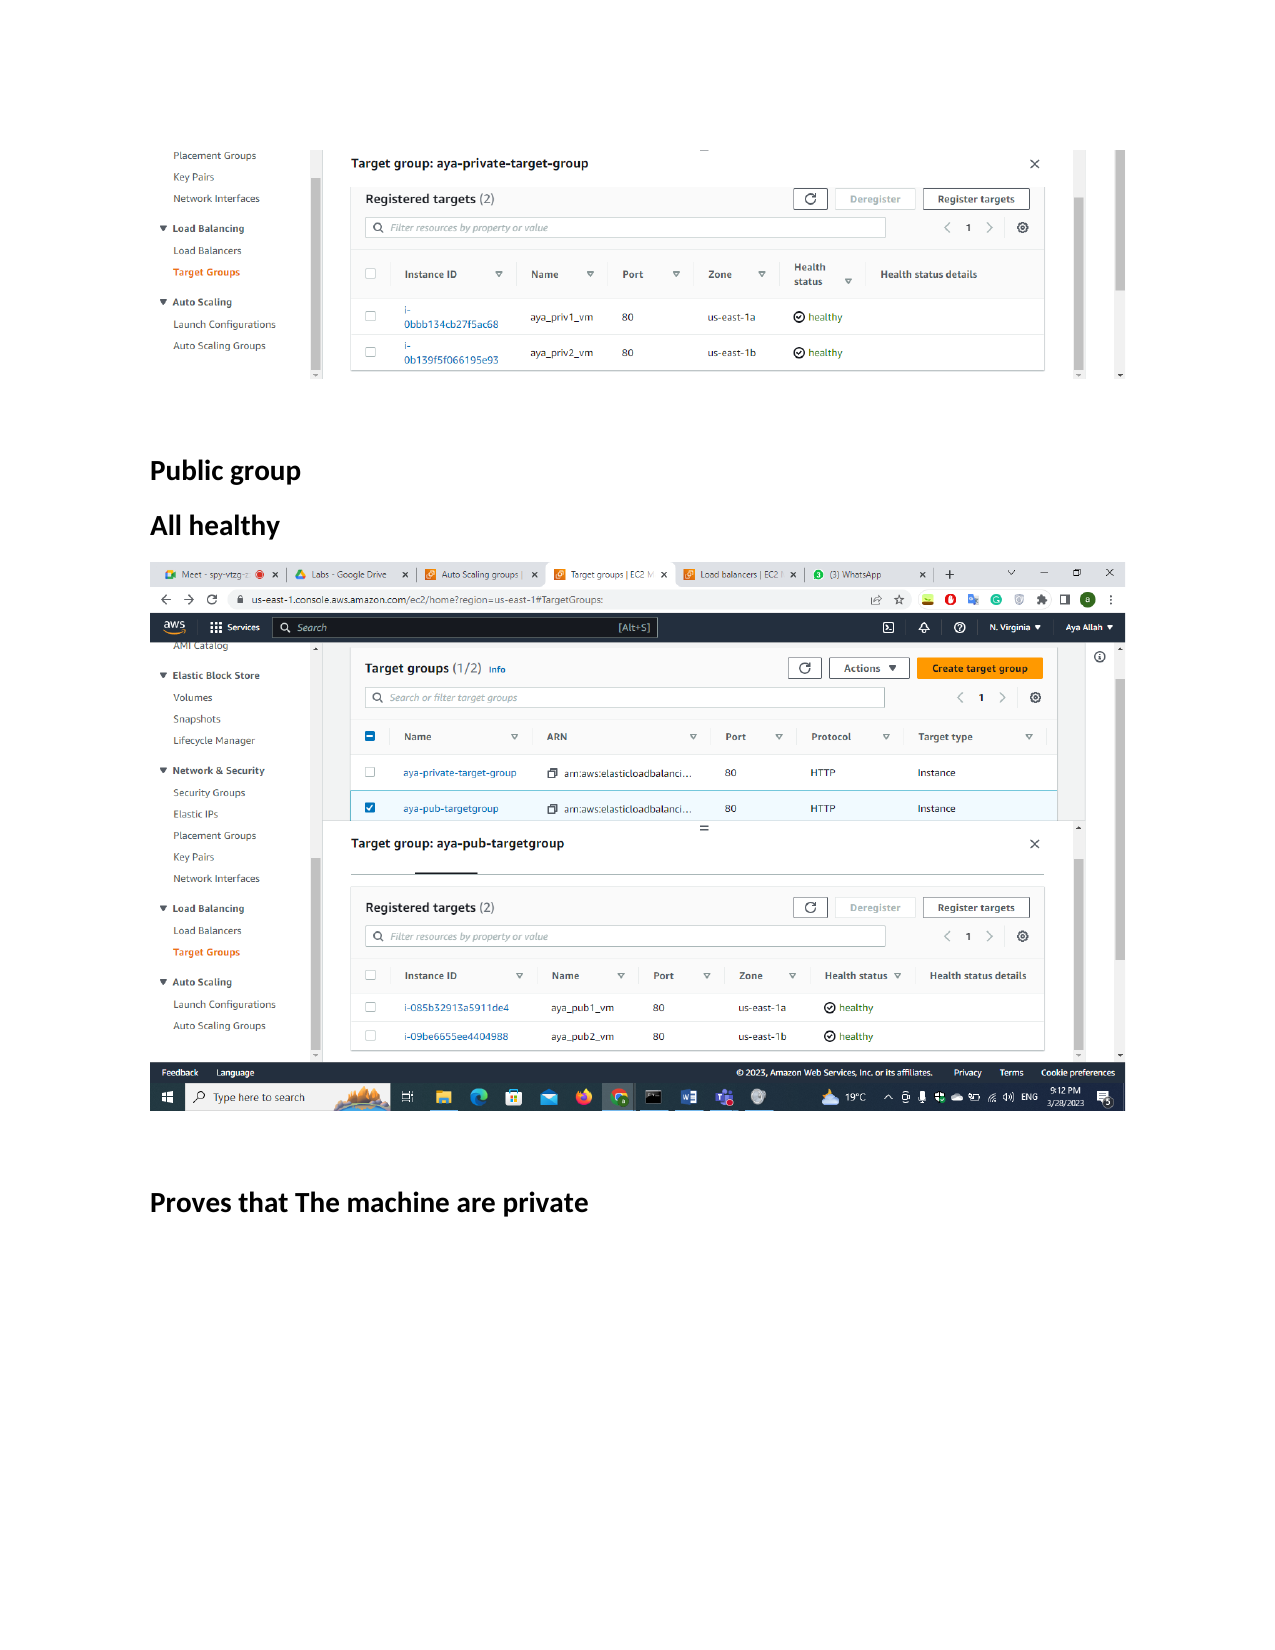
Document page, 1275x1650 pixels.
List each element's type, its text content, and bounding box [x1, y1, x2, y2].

picture [150, 562, 1125, 1111]
text Public group [150, 452, 1125, 488]
picture [150, 150, 1125, 379]
text Proves that The machine are private [150, 1184, 1125, 1220]
text All healthy [150, 507, 1125, 543]
